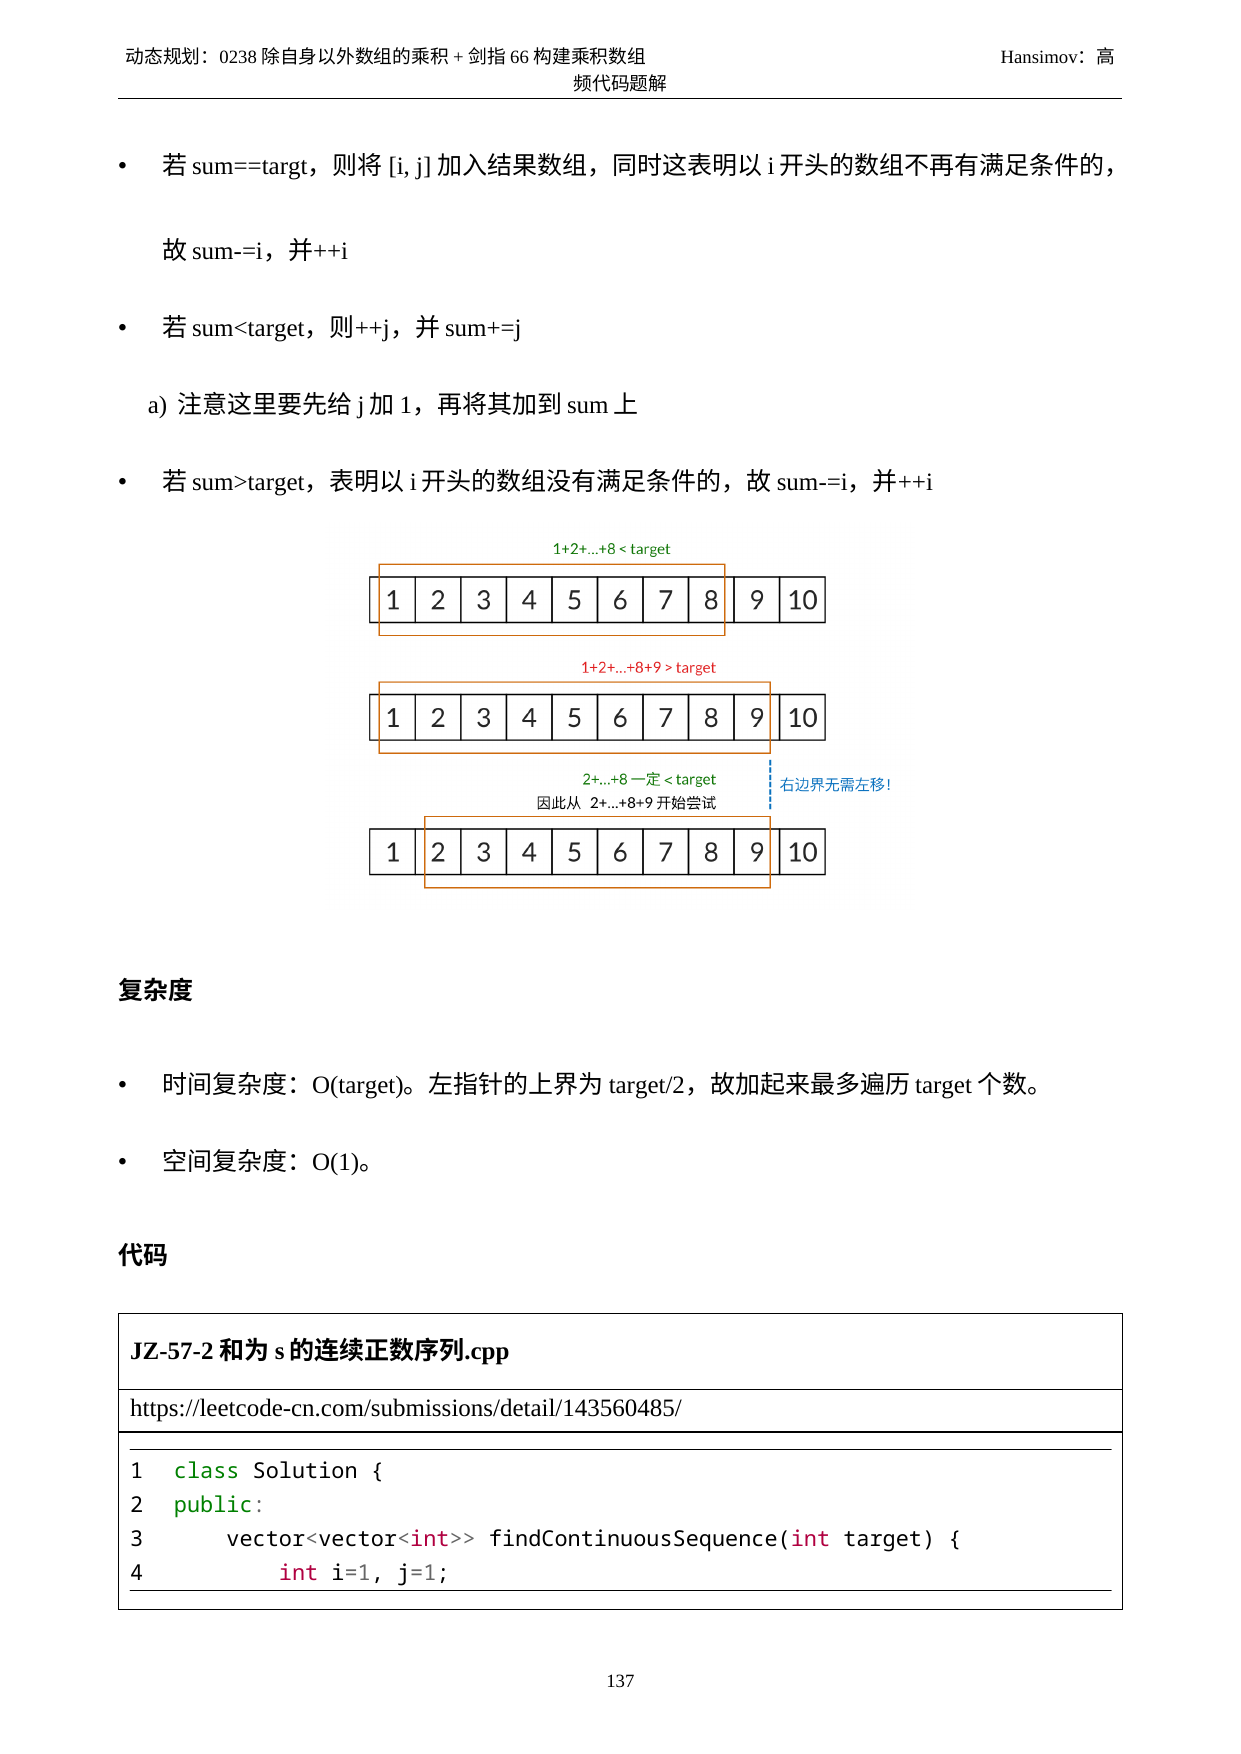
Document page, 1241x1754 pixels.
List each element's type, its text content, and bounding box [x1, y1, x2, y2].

table_header JZ-57-2 和为s的连续正数序列.cpp [119, 1314, 1122, 1389]
text 若sum<target，则++j，并sum+=j [118, 292, 1122, 360]
text 若sum==targt，则将 [i, j] 加入结果数组，同时这表明以i开头的数组不再有满足条件的，故sum-=i，并++i [118, 130, 1122, 283]
subtitle 复杂度 [118, 954, 1097, 1022]
text 若sum>target，表明以i开头的数组没有满足条件的，故sum-=i，并++i [118, 446, 1122, 514]
text 空间复杂度：O(1)。 [118, 1125, 1122, 1193]
text 时间复杂度：O(target)。左指针的上界为target/2，故加起来最多遍历target个数。 [118, 1048, 1122, 1116]
table_cell https://leetcode-cn.com/submissions/detail/143560485/ [119, 1390, 1122, 1431]
list 注意这里要先给j加1，再将其加到sum上 [148, 369, 1122, 437]
picture [325, 522, 916, 910]
subtitle 代码 [118, 1219, 1097, 1287]
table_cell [119, 1433, 1122, 1608]
